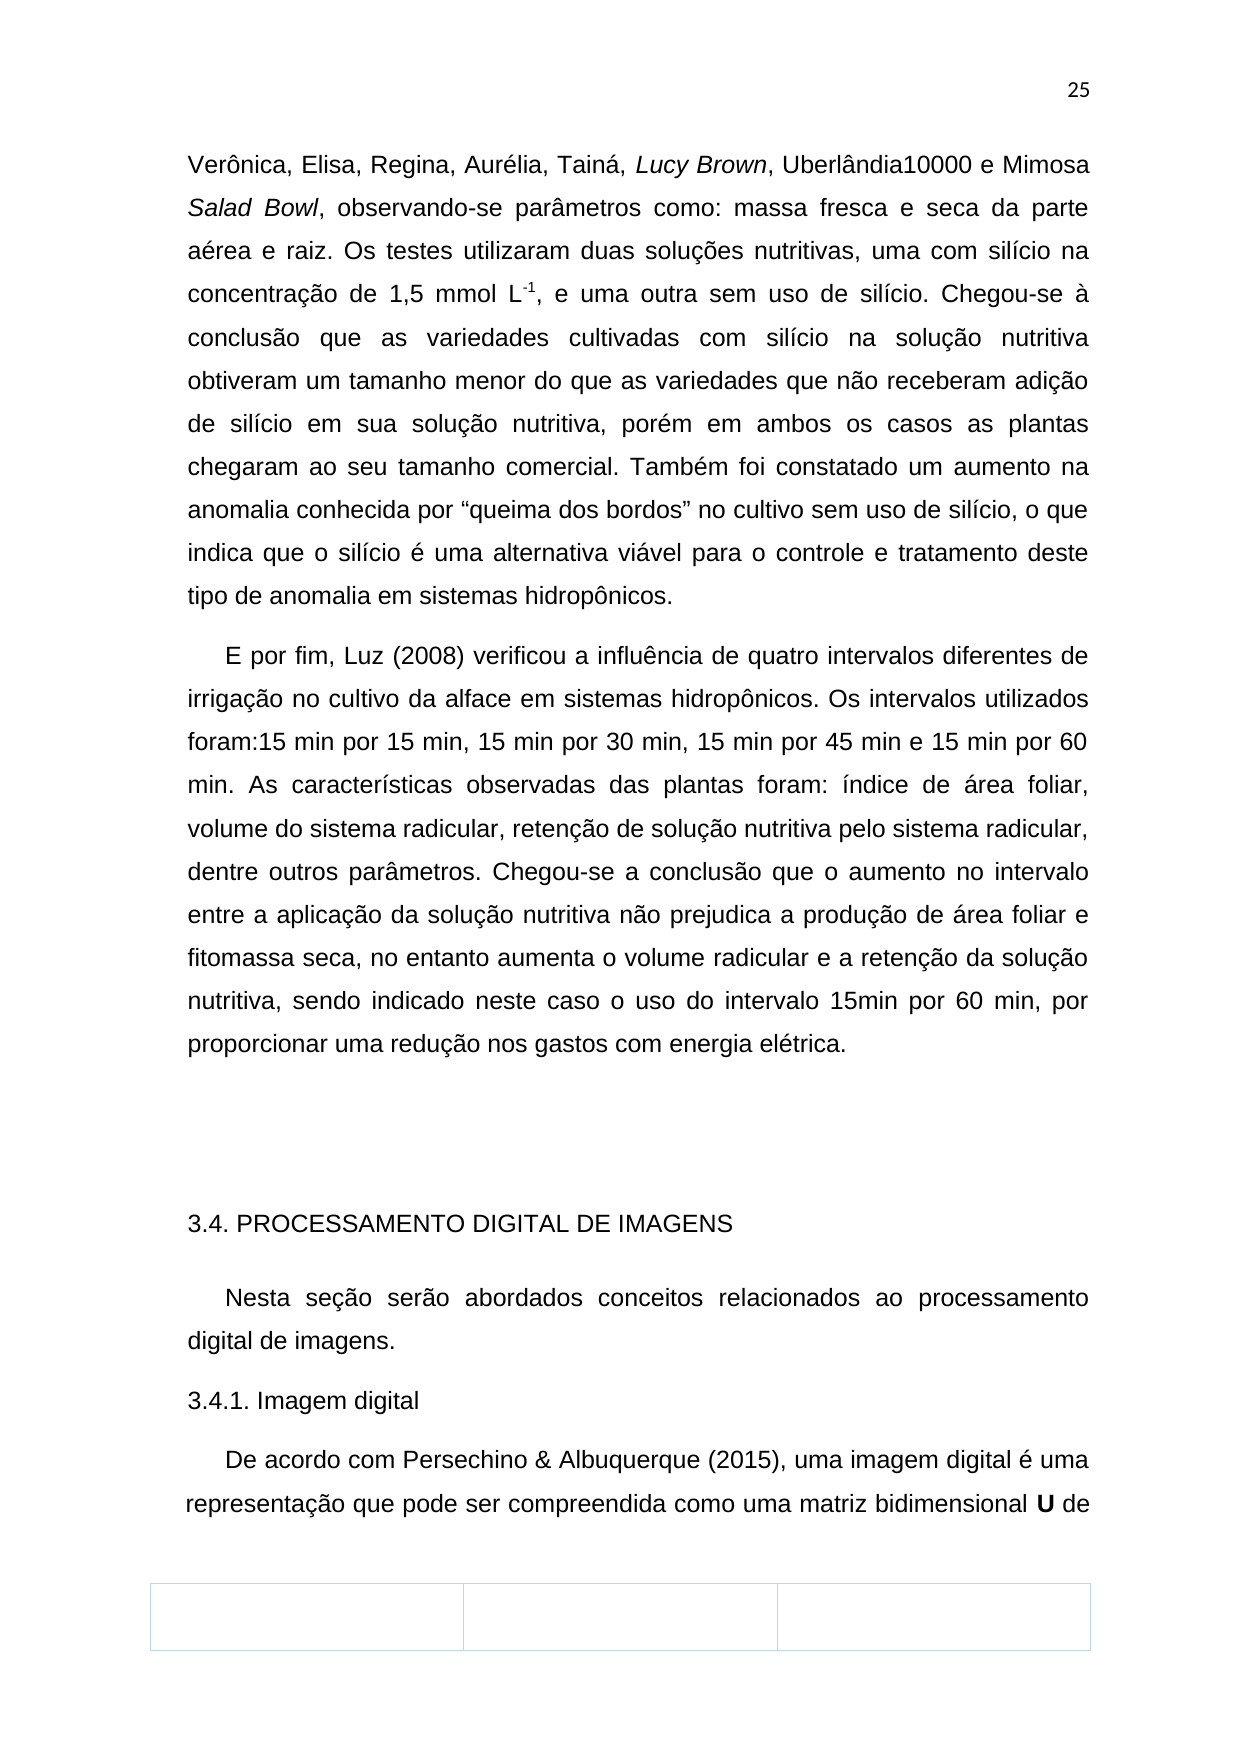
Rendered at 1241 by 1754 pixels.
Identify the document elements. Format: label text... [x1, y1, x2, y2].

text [185, 1445, 1090, 1517]
text 3.4.1. Imagem digital [187, 1386, 1090, 1414]
text 3.4. PROCESSAMENTO DIGITAL DE IMAGENS [187, 1208, 1090, 1237]
text E por fim, Luz (2008) verificou a influência de quatro intervalos diferentes de irrigação no cultivo da alface em sistemas hidropônicos. Os intervalos utilizados foram:15 min por 15 min, 15 min por 30 min, 15 min por 45 min e 15 min por 60 min. As características observadas das plantas foram: índice de área foliar, volume do sistema radicular, retenção de solução nutritiva pelo sistema radicular, dentre outros parâmetros. Chegou-se a conclusão que o aumento no intervalo entre a aplicação da solução nutritiva não prejudica a produção de área foliar e fitomassa seca, no entanto aumenta o volume radicular e a retenção da solução nutritiva, sendo indicado neste caso o uso do intervalo 15min por 60 min, por proporcionar uma redução nos gastos com energia elétrica. [187, 641, 1090, 1058]
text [187, 150, 1090, 610]
text Nesta seção serão abordados conceitos relacionados ao processamento digital de imagens. [187, 1283, 1090, 1354]
